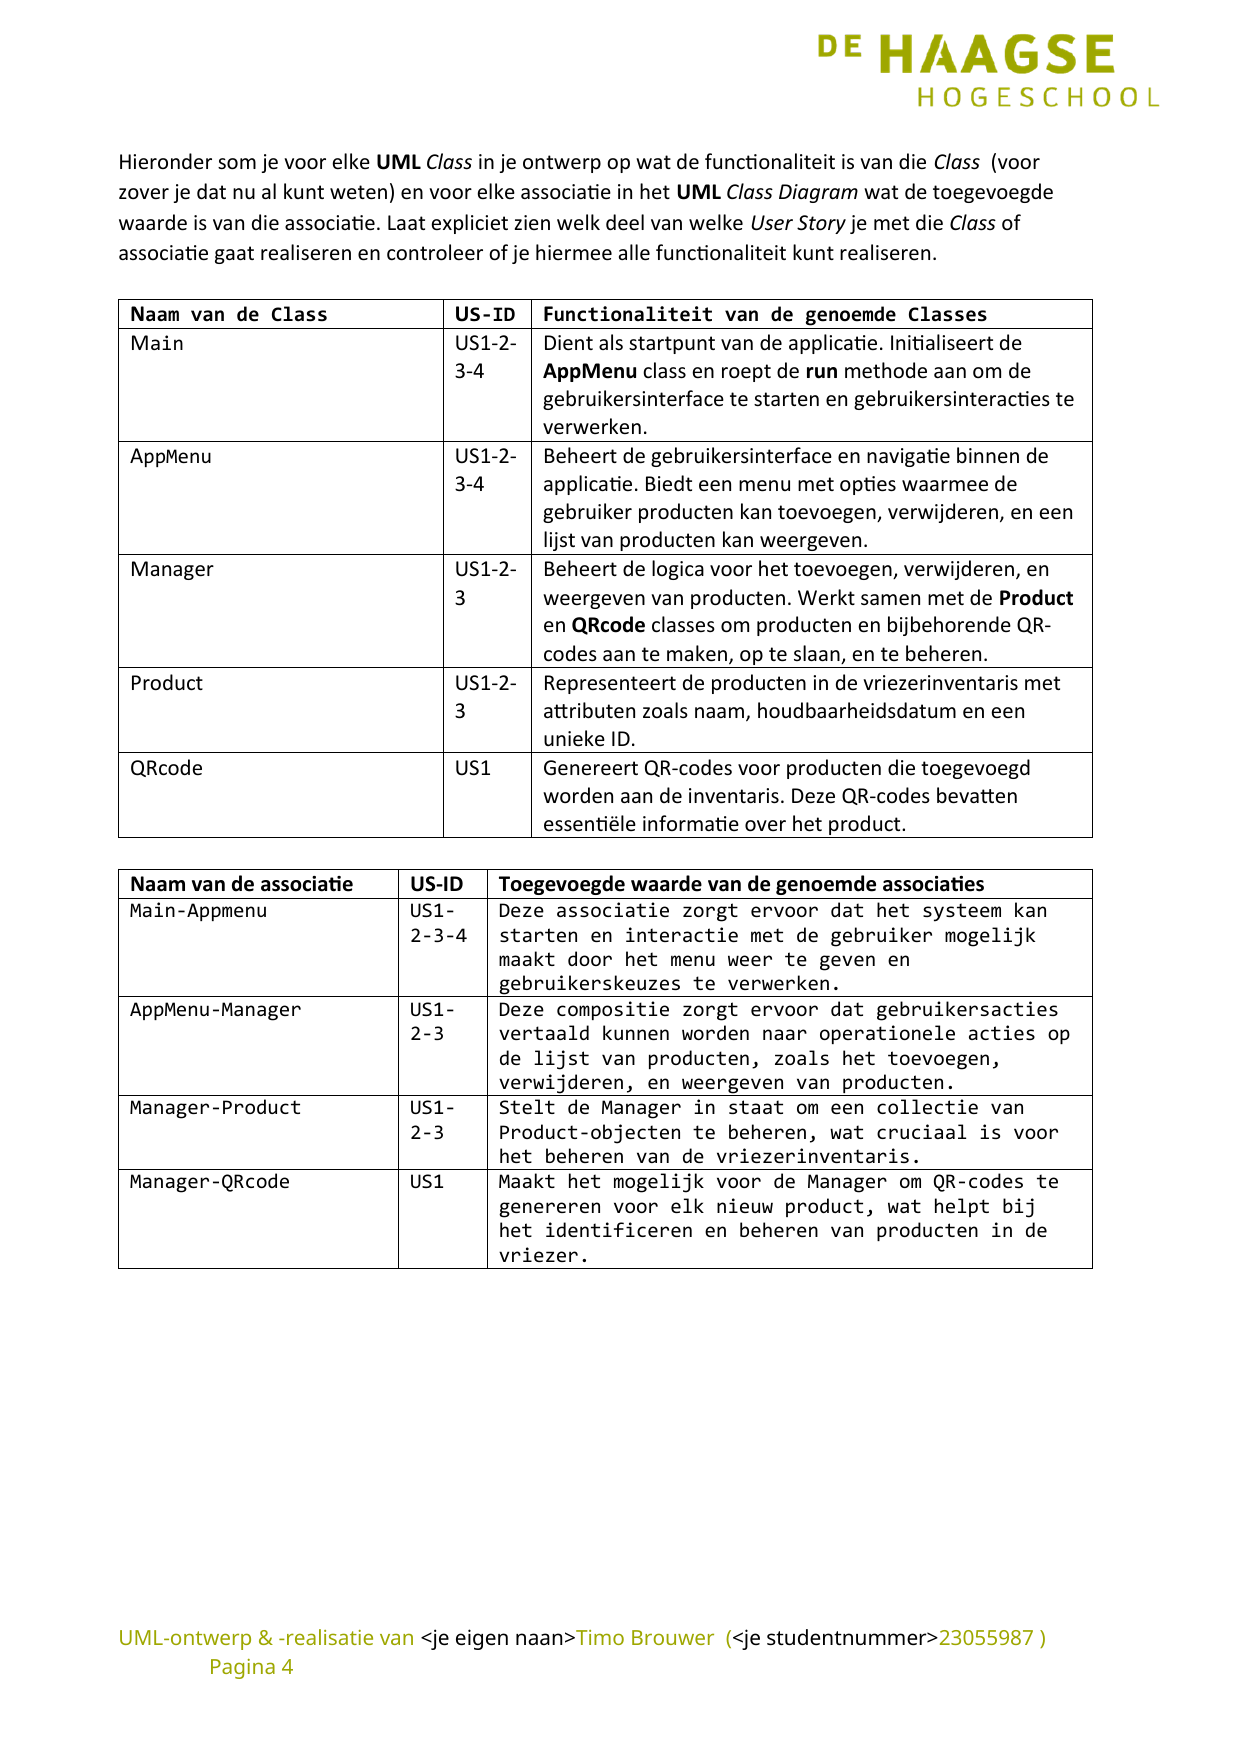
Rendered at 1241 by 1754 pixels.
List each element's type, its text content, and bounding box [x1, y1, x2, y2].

picture [797, 13, 1180, 127]
table_header Naam van de Class [119, 300, 443, 328]
table_cell Manager [119, 555, 443, 667]
table_cell Main [119, 329, 443, 441]
table_cell US1-2-3 [444, 668, 531, 752]
table_header Functionaliteit van de genoemde Classes [532, 300, 1092, 328]
table_cell Beheert de logica voor het toevoegen, verwijderen, en weergeven van producten. Werkt samen met de Product en QRcode classes om producten en bijbehorende QR-codes aan te maken, op te slaan, en te beheren. [532, 555, 1092, 667]
table_cell Dient als startpunt van de applicatie. Initialiseert de AppMenu class en roept de run methode aan om de gebruikersinterface te starten en gebruikersinteracties te verwerken. [532, 329, 1092, 441]
table_cell US1 [444, 753, 531, 837]
table_cell US1-2-3 [444, 555, 531, 667]
table_cell US1-2-3-4 [444, 442, 531, 554]
table_cell Beheert de gebruikersinterface en navigatie binnen de applicatie. Biedt een menu met opties waarmee de gebruiker producten kan toevoegen, verwijderen, en een lijst van producten kan weergeven. [532, 442, 1092, 554]
table_header Naam van de associatie [119, 870, 398, 898]
table_cell AppMenu [119, 442, 443, 554]
table_header US-ID [444, 300, 531, 328]
table_header US-ID [399, 870, 487, 898]
table_cell Genereert QR-codes voor producten die toegevoegd worden aan de inventaris. Deze QR-codes bevatten essentiële informatie over het product. [532, 753, 1092, 837]
table_header Toegevoegde waarde van de genoemde associaties [488, 870, 1092, 898]
table_cell US1-2-3-4 [444, 329, 531, 441]
table_cell Product [119, 668, 443, 752]
table_cell Representeert de producten in de vriezerinventaris met attributen zoals naam, houdbaarheidsdatum en een unieke ID. [532, 668, 1092, 752]
table_cell QRcode [119, 753, 443, 837]
text Hieronder som je voor elke UML Class in je ontwerp op wat de functionaliteit is van die Class (voor zover je dat nu al kunt weten) en voor elke associatie in het UML Class Diagram wat de toegevoegde waarde is van die associatie. Laat expliciet zien welk deel van welke User Story je met die Class of associatie gaat realiseren en controleer of je hiermee alle functionaliteit kunt realiseren. [118, 148, 1093, 266]
